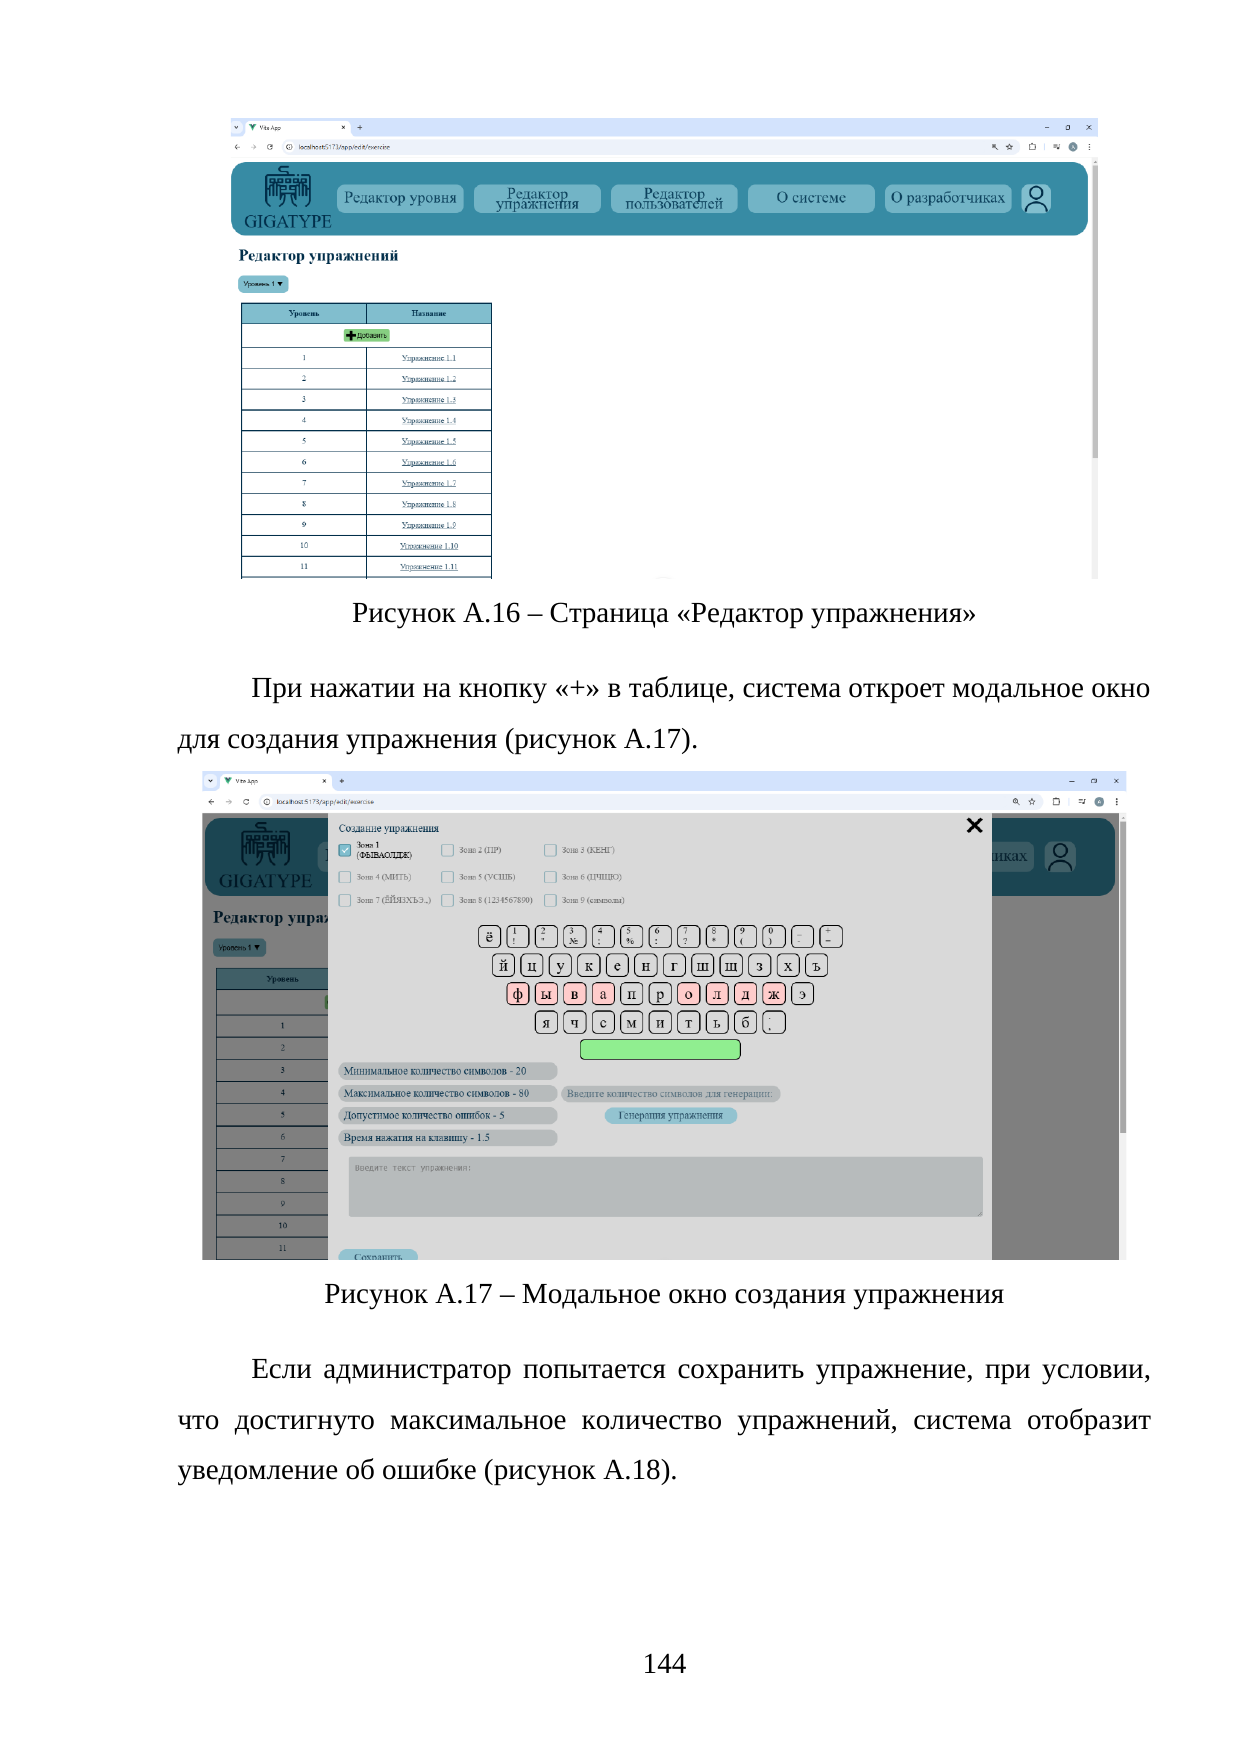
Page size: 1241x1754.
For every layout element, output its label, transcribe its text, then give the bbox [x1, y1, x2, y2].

picture [202, 771, 1127, 1260]
picture [230, 118, 1098, 579]
text При нажатии на кнопку «+» в таблице, система откроет модальное окно для создания упражнения (рисунок А.17). [177, 671, 1152, 754]
text Если администратор попытается сохранить упражнение, при условии, что достигнуто максимальное количество упражнений, система отобразит уведомление об ошибке (рисунок А.18). [177, 1351, 1152, 1486]
